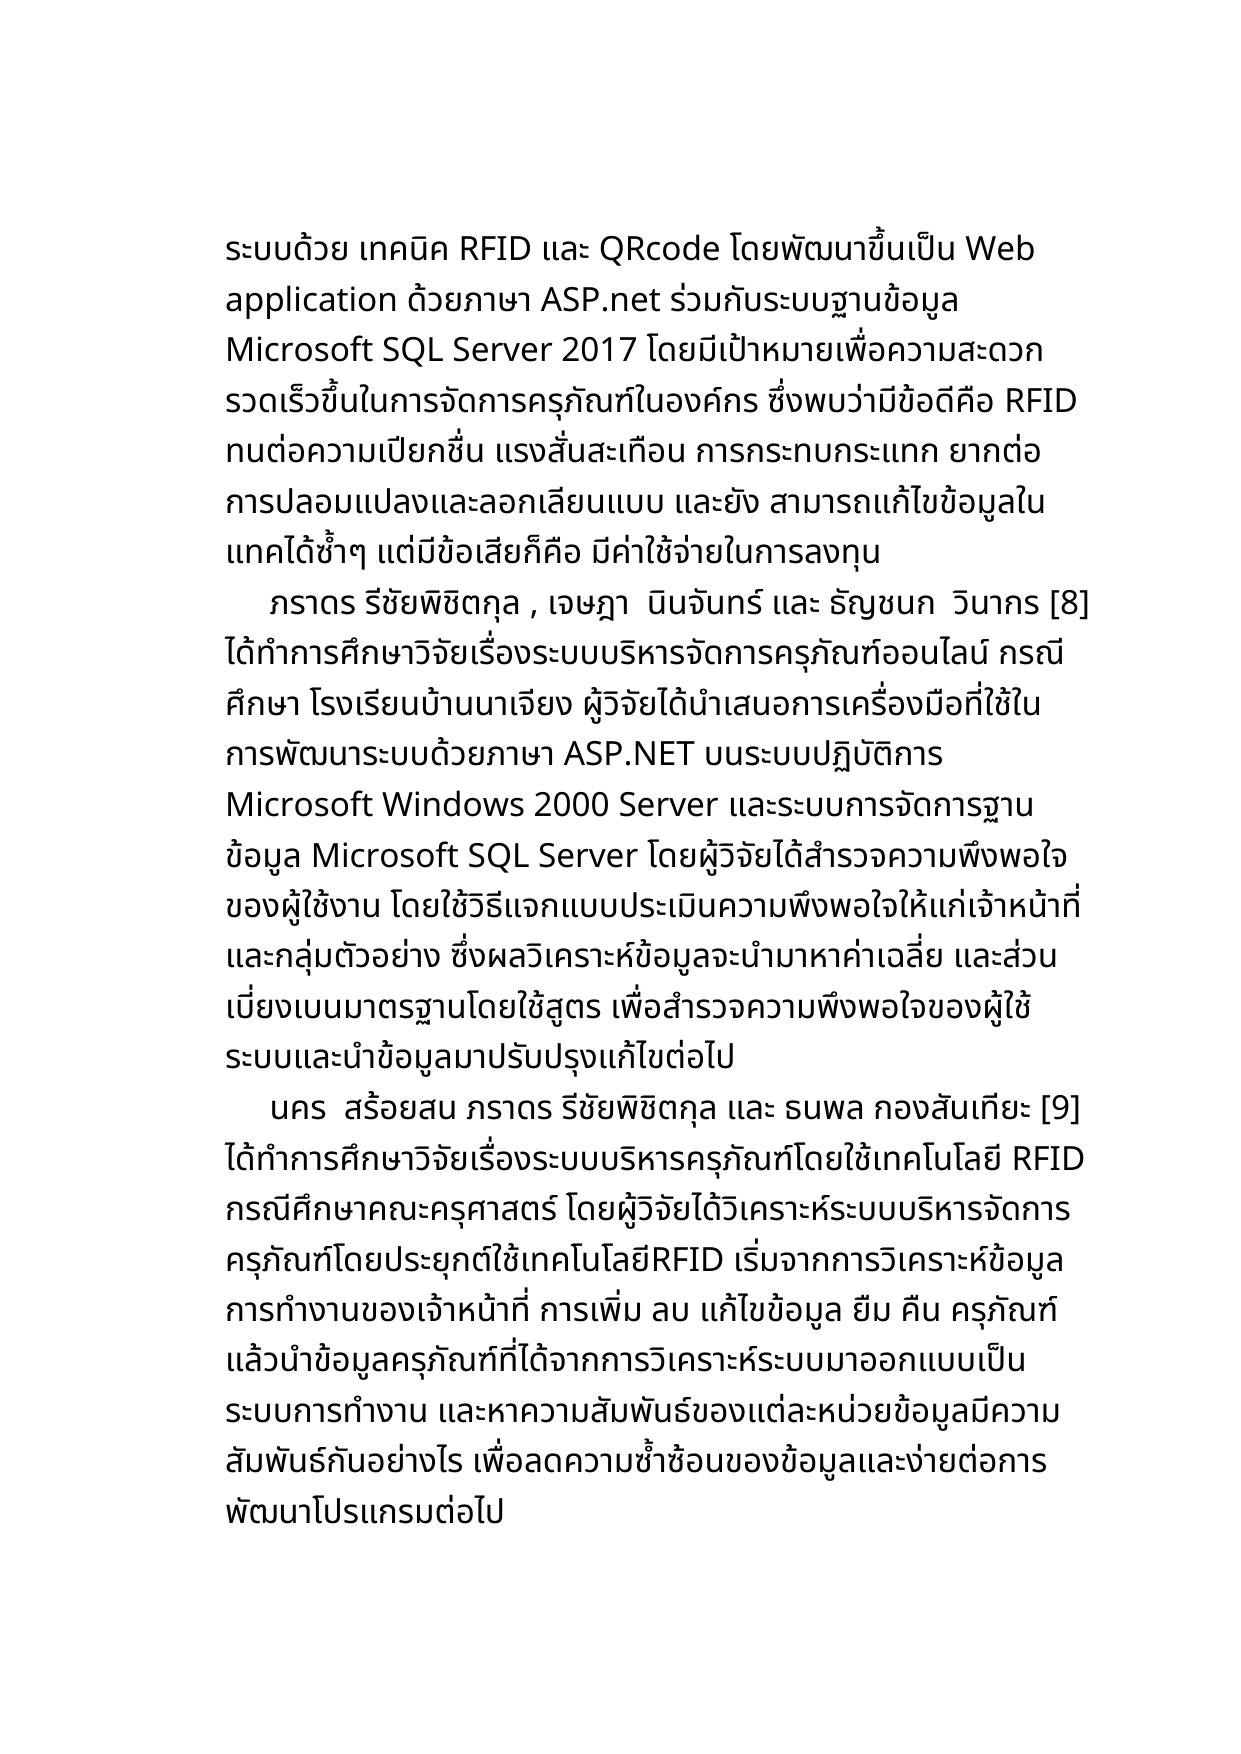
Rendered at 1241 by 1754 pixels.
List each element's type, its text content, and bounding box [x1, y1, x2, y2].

text นคร สร้อยสน ภราดร รีชัยพิชิตกุล และ ธนพล กองสันเทียะ [9] ได้ทำการศึกษาวิจัยเรื่องระบบบริหารครุภัณฑ์โดยใช้เทคโนโลยี RFID กรณีศึกษาคณะครุศาสตร์ โดยผู้วิจัยได้วิเคราะห์ระบบบริหารจัดการครุภัณฑ์โดยประยุกต์ใช้เทคโนโลยีRFID เริ่มจากการวิเคราะห์ข้อมูลการทำงานของเจ้าหน้าที่ การเพิ่ม ลบ แก้ไขข้อมูล ยืม คืน ครุภัณฑ์ แล้วนำข้อมูลครุภัณฑ์ที่ได้จากการวิเคราะห์ระบบมาออกแบบเป็นระบบการทำงาน และหาความสัมพันธ์ของแต่ละหน่วยข้อมูลมีความสัมพันธ์กันอย่างไร เพื่อลดความซ้ำซ้อนของข้อมูลและง่ายต่อการพัฒนาโปรแกรมต่อไป [225, 1084, 1090, 1538]
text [225, 225, 1090, 579]
text ภราดร รีชัยพิชิตกุล , เจษฎา นินจันทร์ และ ธัญชนก วินากร [8] ได้ทำการศึกษาวิจัยเรื่องระบบบริหารจัดการครุภัณฑ์ออนไลน์ กรณีศึกษา โรงเรียนบ้านนาเจียง ผู้วิจัยได้นำเสนอการเครื่องมือที่ใช้ในการพัฒนาระบบด้วยภาษา ASP.NET บนระบบปฏิบัติการ Microsoft Windows 2000 Server และระบบการจัดการฐานข้อมูล Microsoft SQL Server โดยผู้วิจัยได้สำรวจความพึงพอใจของผู้ใช้งาน โดยใช้วิธีแจกแบบประเมินความพึงพอใจให้แก่เจ้าหน้าที่และกลุ่มตัวอย่าง ซึ่งผลวิเคราะห์ข้อมูลจะนำมาหาค่าเฉลี่ย และส่วนเบี่ยงเบนมาตรฐานโดยใช้สูตร เพื่อสำรวจความพึงพอใจของผู้ใช้ระบบและนำข้อมูลมาปรับปรุงแก้ไขต่อไป [225, 579, 1090, 1084]
